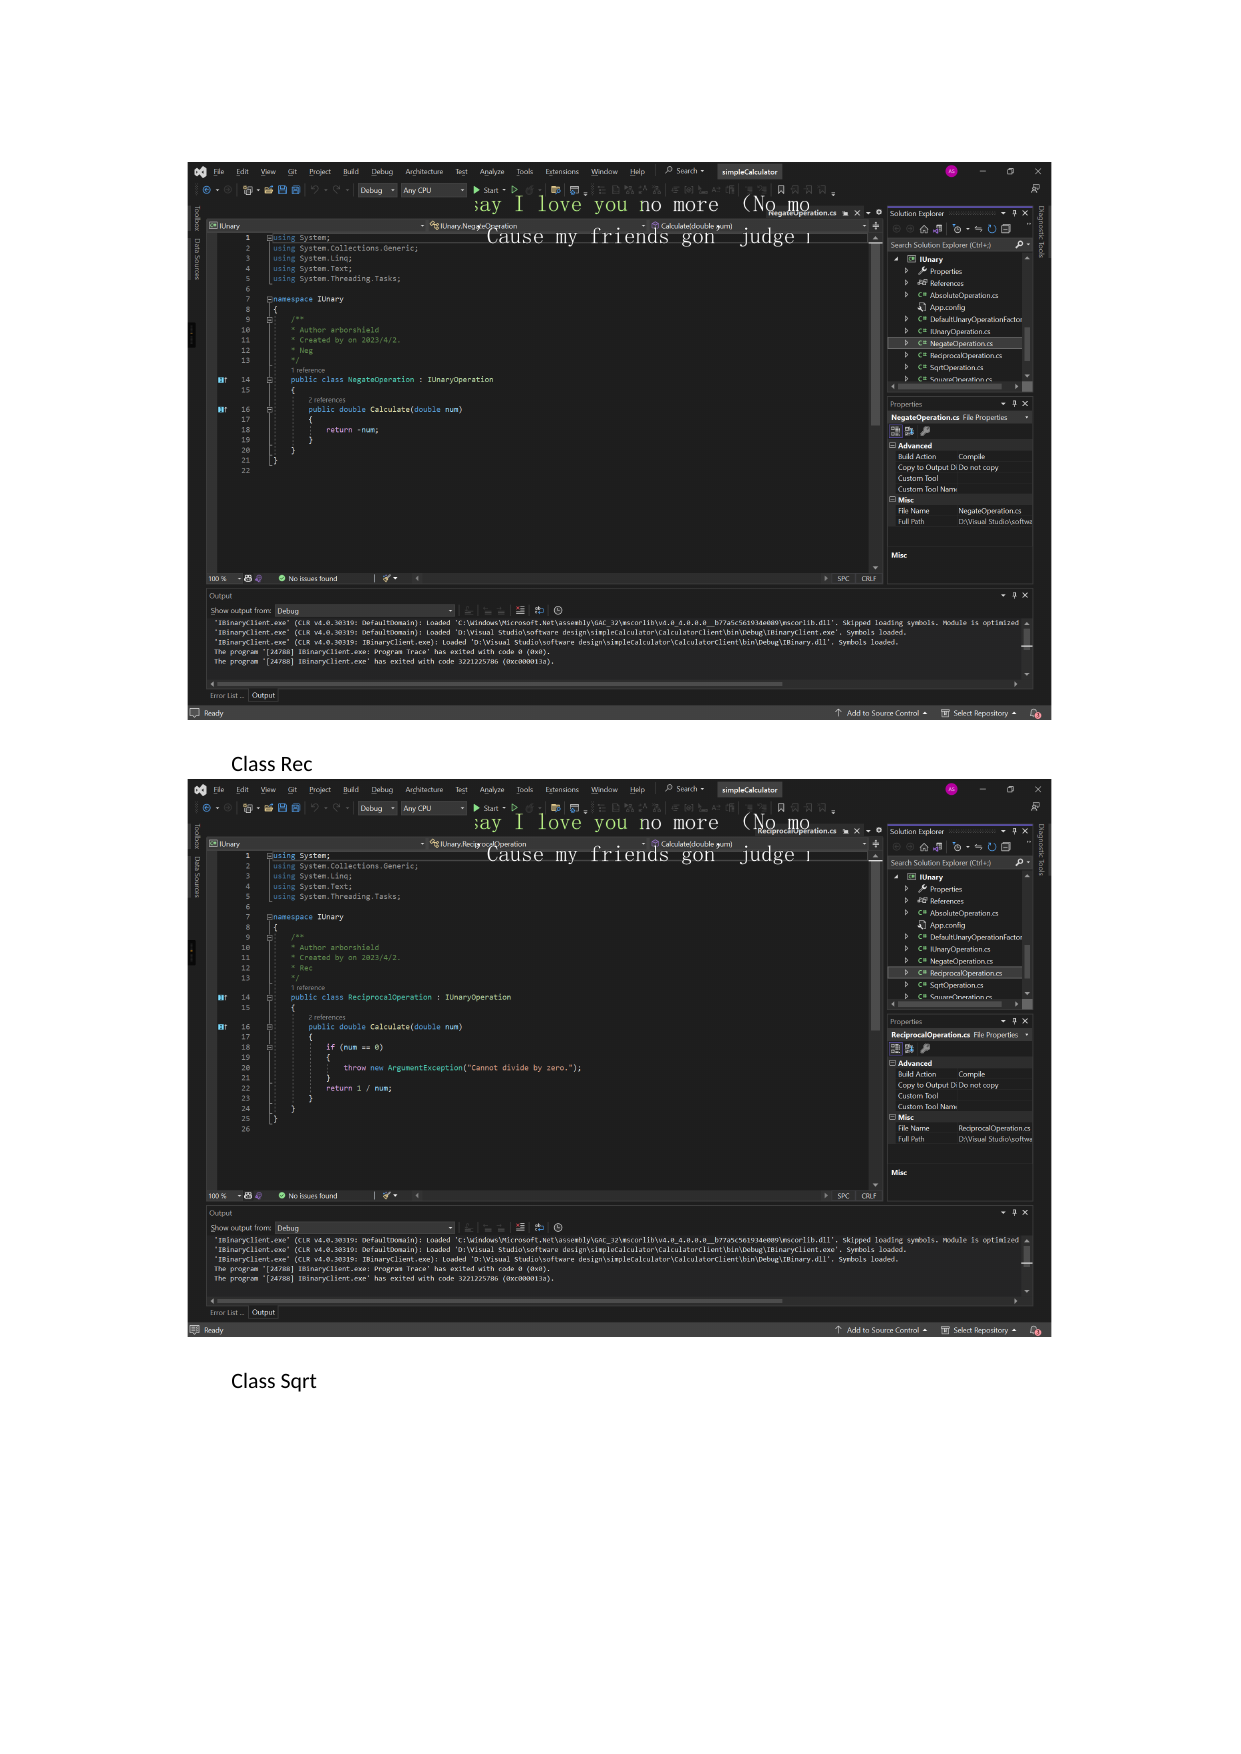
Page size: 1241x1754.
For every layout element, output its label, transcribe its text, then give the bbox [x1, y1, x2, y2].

list Class Rec [187, 747, 1053, 779]
picture [187, 162, 1052, 720]
list Class Sqrt [187, 1364, 1053, 1397]
picture [187, 779, 1052, 1337]
